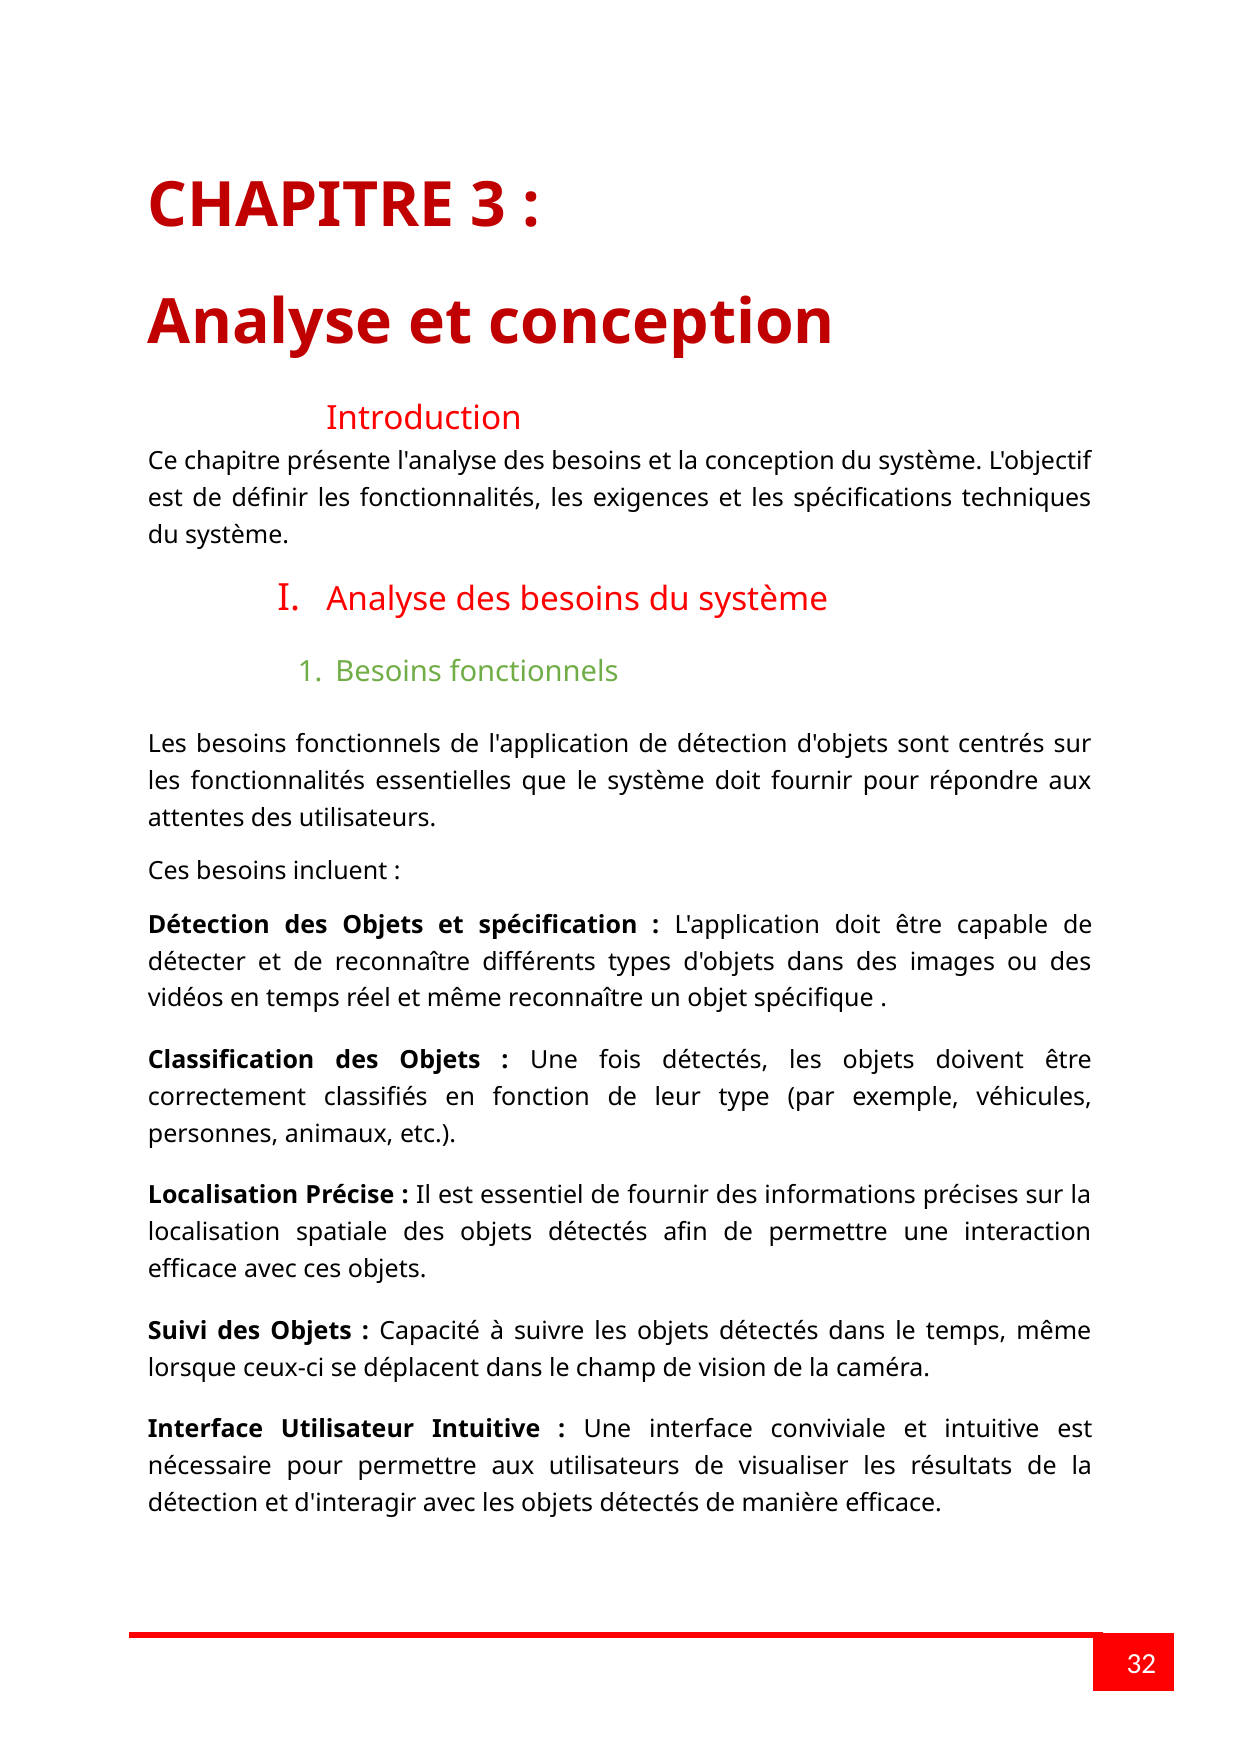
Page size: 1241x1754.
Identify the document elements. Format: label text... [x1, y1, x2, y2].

text Ce chapitre présente l'analyse des besoins et la conception du système. L'objectif est de définir les fonctionnalités, les exigences et les spécifications techniques du système. [148, 443, 1093, 550]
list Introduction [326, 394, 1093, 439]
list Besoins fonctionnels [298, 650, 1093, 689]
text Les besoins fonctionnels de l'application de détection d'objets sont centrés sur les fonctionnalités essentielles que le système doit fournir pour répondre aux attentes des utilisateurs. [148, 726, 1093, 834]
text Détection des Objets et spécification : L'application doit être capable de détecter et de reconnaître différents types d'objets dans des images ou des vidéos en temps réel et même reconnaître un objet spécifique . [148, 906, 1093, 1014]
text Analyse et conception [148, 277, 1093, 362]
text CHAPITRE 3 : [148, 160, 1093, 245]
list Analyse des besoins du système [288, 570, 1093, 621]
text Suivi des Objets : Capacité à suivre les objets détectés dans le temps, même lorsque ceux-ci se déplacent dans le champ de vision de la caméra. [148, 1312, 1093, 1383]
text Ces besoins incluent : [148, 853, 1093, 887]
text Interface Utilisateur Intuitive : Une interface conviviale et intuitive est nécessaire pour permettre aux utilisateurs de visualiser les résultats de la détection et d'interagir avec les objets détectés de manière efficace. [148, 1411, 1093, 1518]
text Localisation Précise : Il est essentiel de fournir des informations précises sur la localisation spatiale des objets détectés afin de permettre une interaction efficace avec ces objets. [148, 1177, 1093, 1285]
text Classification des Objets : Une fois détectés, les objets doivent être correctement classifiés en fonction de leur type (par exemple, véhicules, personnes, animaux, etc.). [148, 1042, 1093, 1149]
